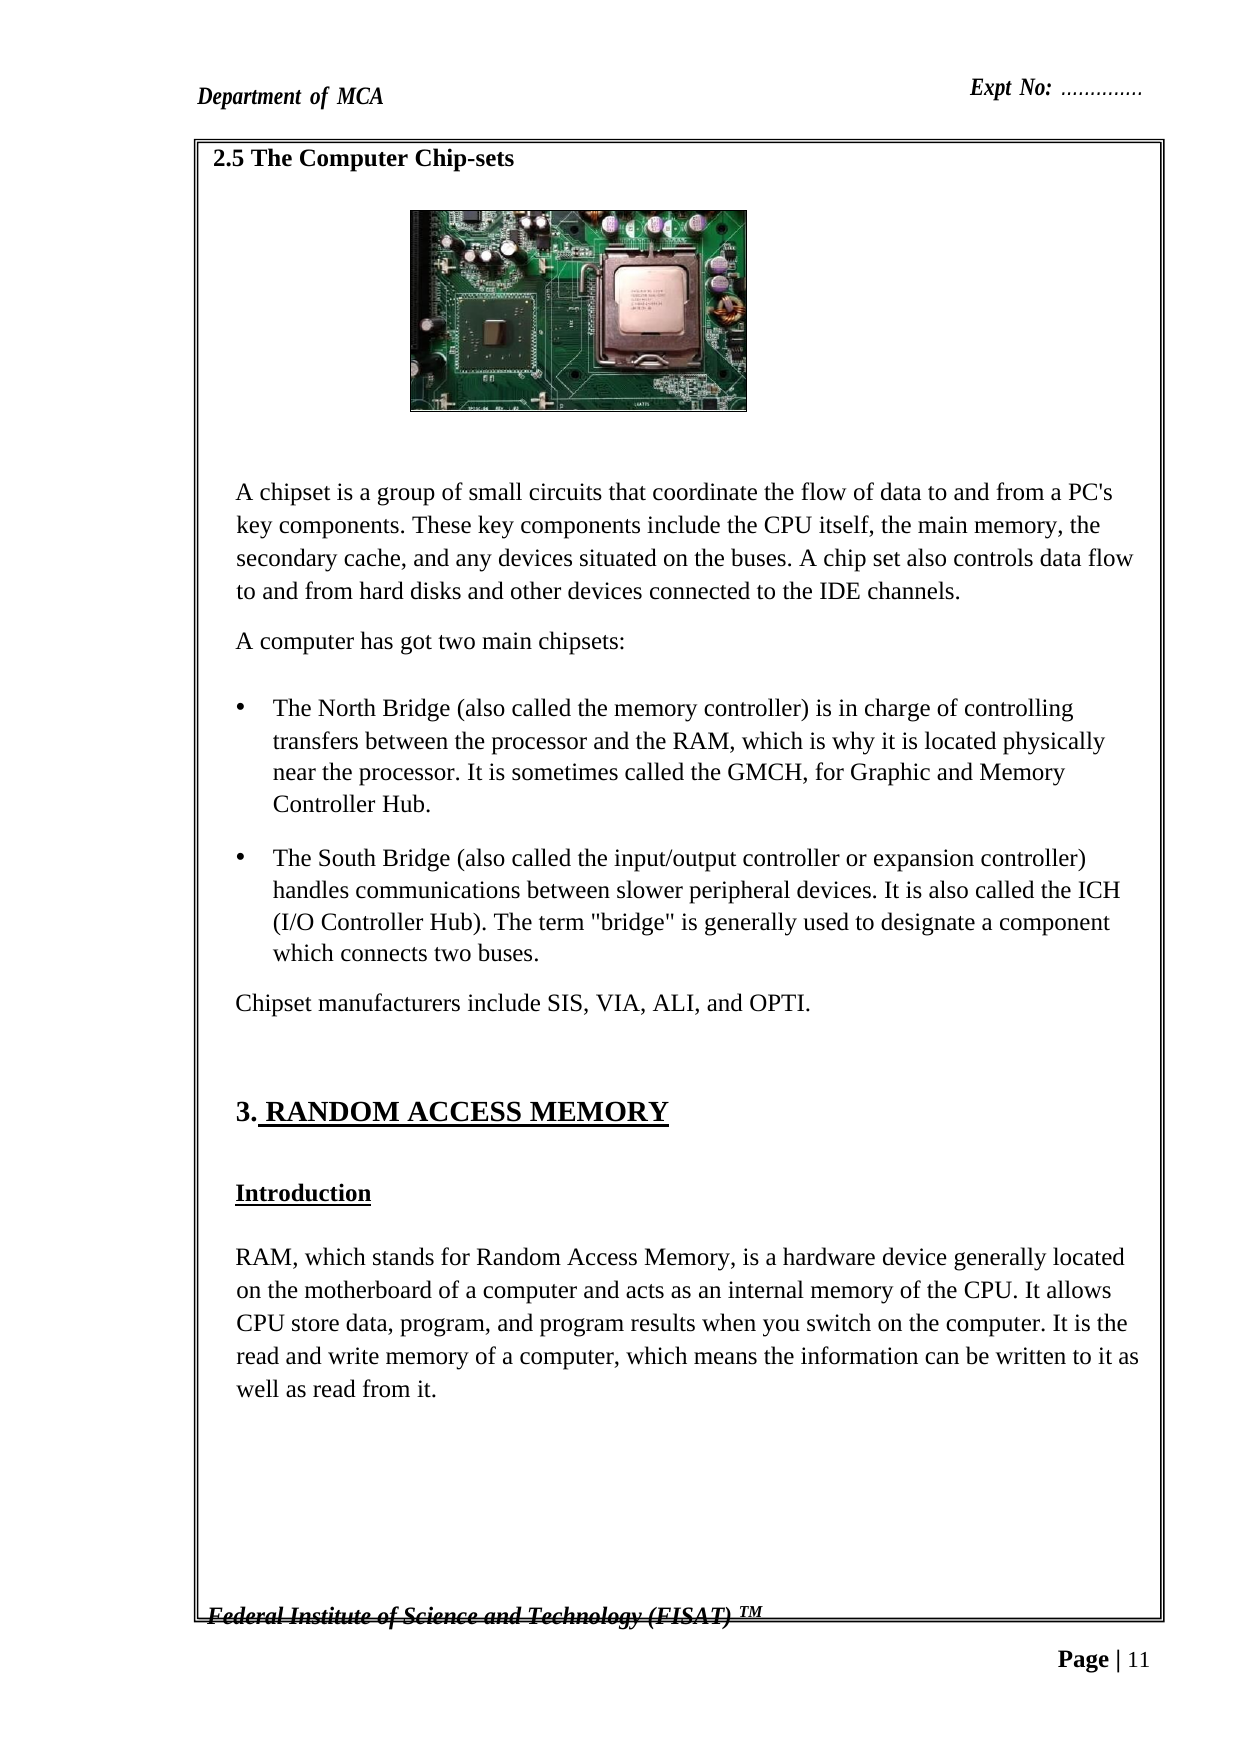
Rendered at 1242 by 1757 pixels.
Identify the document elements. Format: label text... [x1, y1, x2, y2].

subtitle RANDOM ACCESS MEMORY [236, 1094, 1217, 1128]
text A computer has got two main chipsets: [235, 626, 1217, 654]
text A chipset is a group of small circuits that coordinate the flow of data to and from a PC's key components. These key components include the CPU itself, the main memory, the secondary cache, and any devices situated on the buses. A chip set also controls data flow to and from hard disks and other devices connected to the IDE channels. [235, 477, 1136, 605]
list The South Bridge (also called the input/output controller or expansion controller) handles communications between slower peripheral devices. It is also called the ICH (I/O Controller Hub). The term "bridge" is generally used to designate a component which connects two buses. [235, 839, 1122, 967]
subtitle The Computer Chip-sets [213, 143, 1217, 172]
picture [411, 211, 746, 411]
subtitle Federal Institute of Science and Technology (FISAT) TM [207, 1601, 1217, 1630]
list The North Bridge (also called the memory controller) is in charge of controlling transfers between the processor and the RAM, which is why it is located physically near the processor. It is sometimes called the GMCH, for Graphic and Memory Controller Hub. [235, 689, 1107, 818]
text Chipset manufacturers include SIS, VIA, ALI, and OPTI. [235, 988, 1217, 1017]
text RAM, which stands for Random Access Memory, is a hardware device generally located on the motherboard of a computer and acts as an internal memory of the CPU. It allows CPU store data, program, and program results when you switch on the computer. It is the read and write memory of a computer, which means the information can be written to it as well as read from it. [235, 1242, 1142, 1402]
text Introduction [235, 1178, 1217, 1207]
